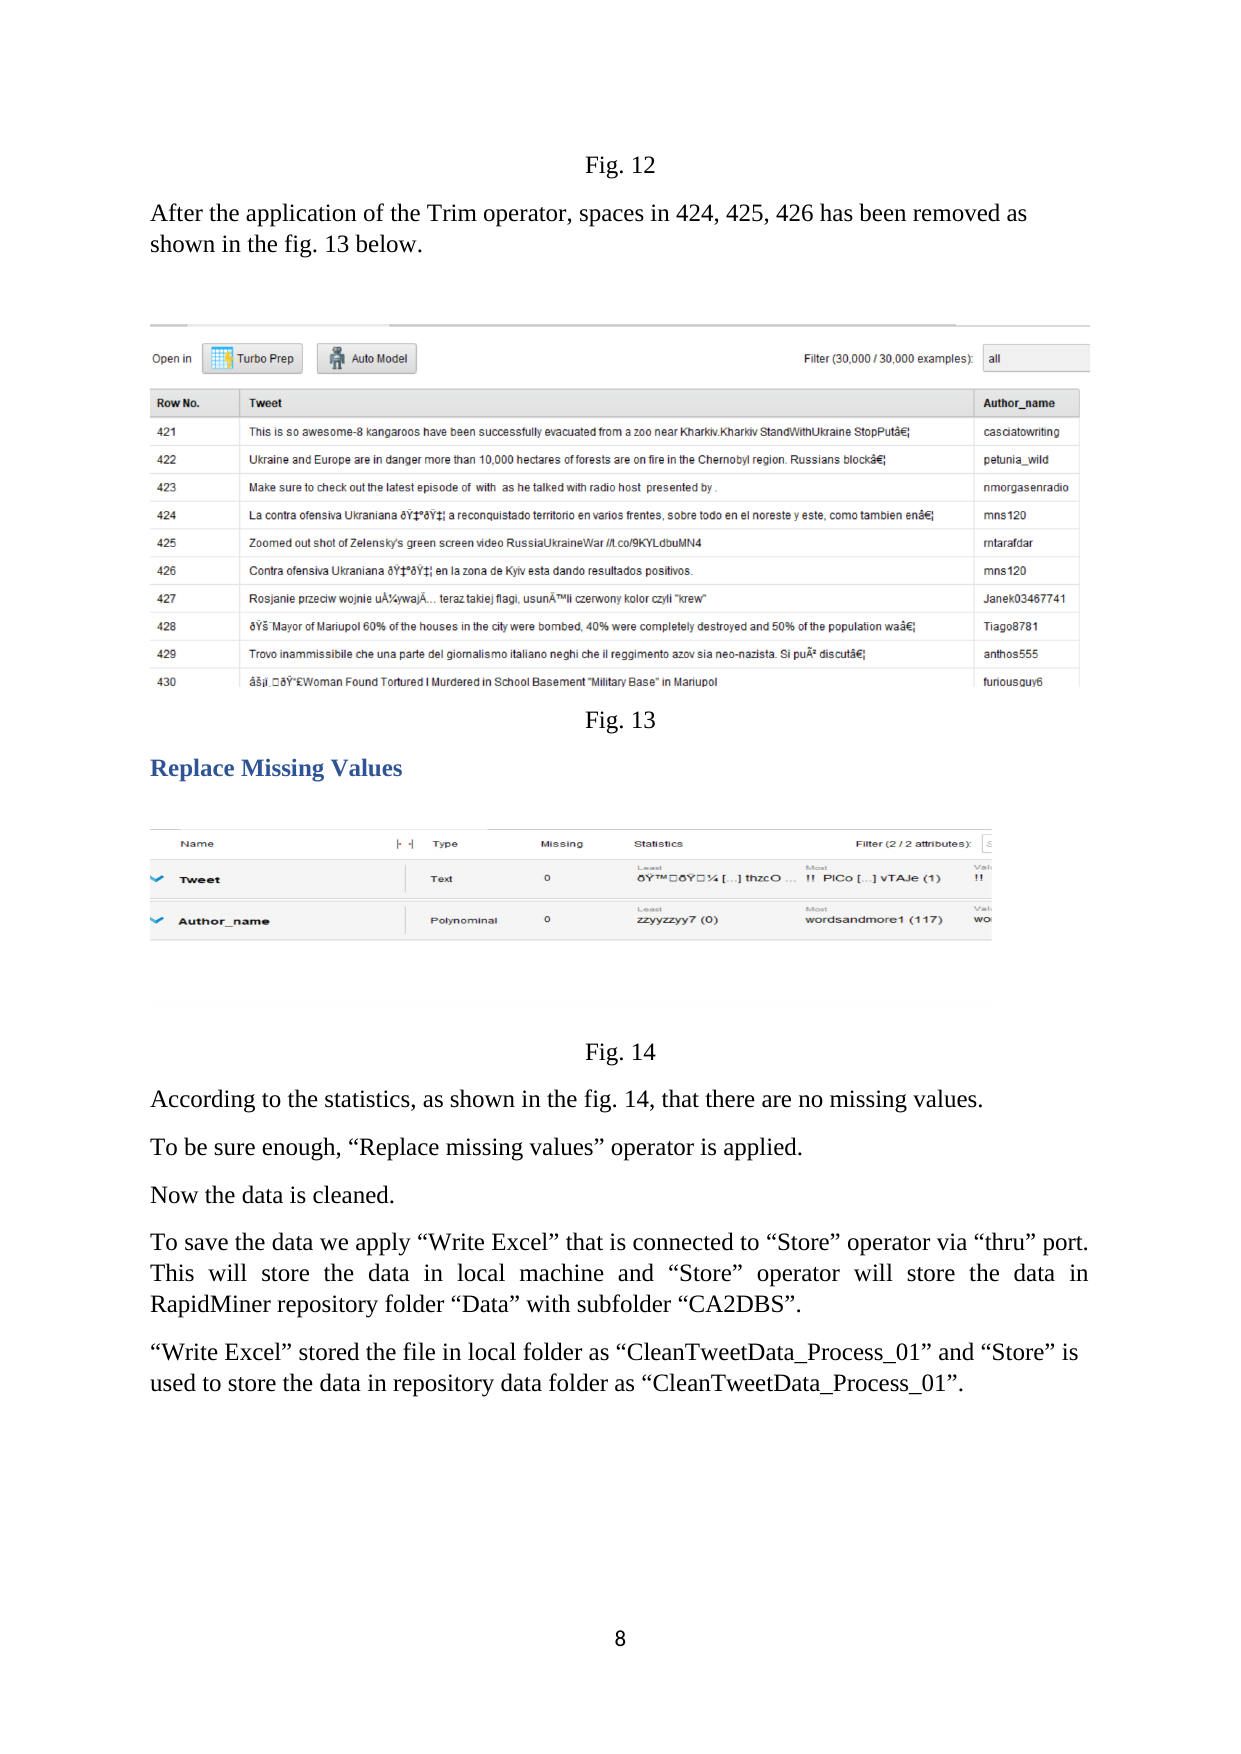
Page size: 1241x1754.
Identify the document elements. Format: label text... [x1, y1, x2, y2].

text Now the data is cleaned. [150, 1180, 1090, 1208]
text “Write Excel” stored the file in local folder as “CleanTweetData_Process_01” and “Store” is used to store the data in repository data folder as “CleanTweetData_Process_01”. [150, 1337, 1090, 1397]
text According to the statistics, as shown in the fig. 14, that there are no missing values. [150, 1084, 1090, 1113]
picture [150, 829, 992, 1018]
text Fig. 12 [150, 150, 1090, 179]
subtitle Replace Missing Values [150, 753, 1090, 782]
text Fig. 14 [150, 1037, 1090, 1065]
text To be sure enough, “Replace missing values” operator is applied. [150, 1132, 1090, 1161]
picture [150, 324, 1091, 687]
text After the application of the Trim operator, spaces in 424, 425, 426 has been removed as shown in the fig. 13 below. [150, 198, 1090, 257]
text Fig. 13 [150, 705, 1090, 734]
text To save the data we apply “Write Excel” that is connected to “Store” operator via “thru” port. This will store the data in local machine and “Store” operator will store the data in RapidMiner repository folder “Data” with subfolder “CA2DBS”. [150, 1227, 1090, 1318]
